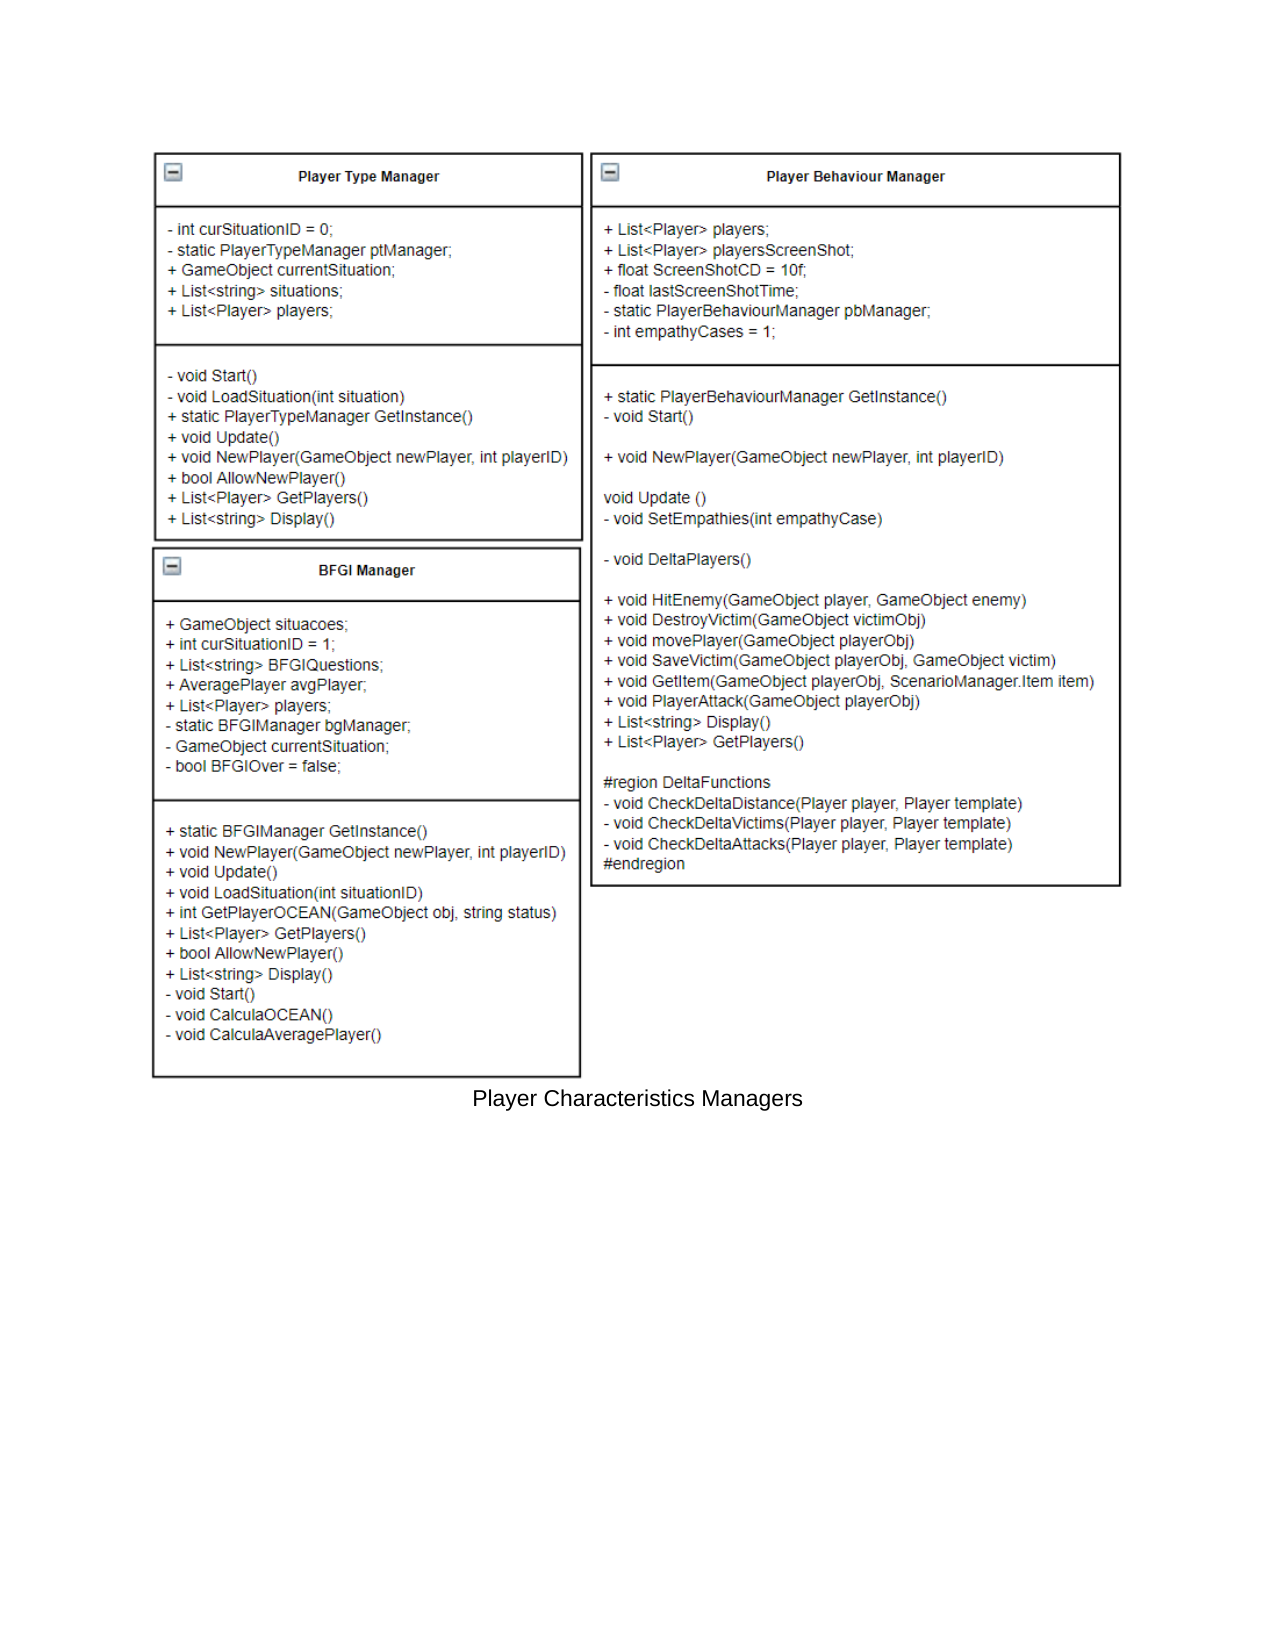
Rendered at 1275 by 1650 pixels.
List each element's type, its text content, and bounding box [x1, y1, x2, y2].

text Player Characteristics Managers [150, 1085, 1125, 1111]
picture [150, 150, 1125, 1082]
